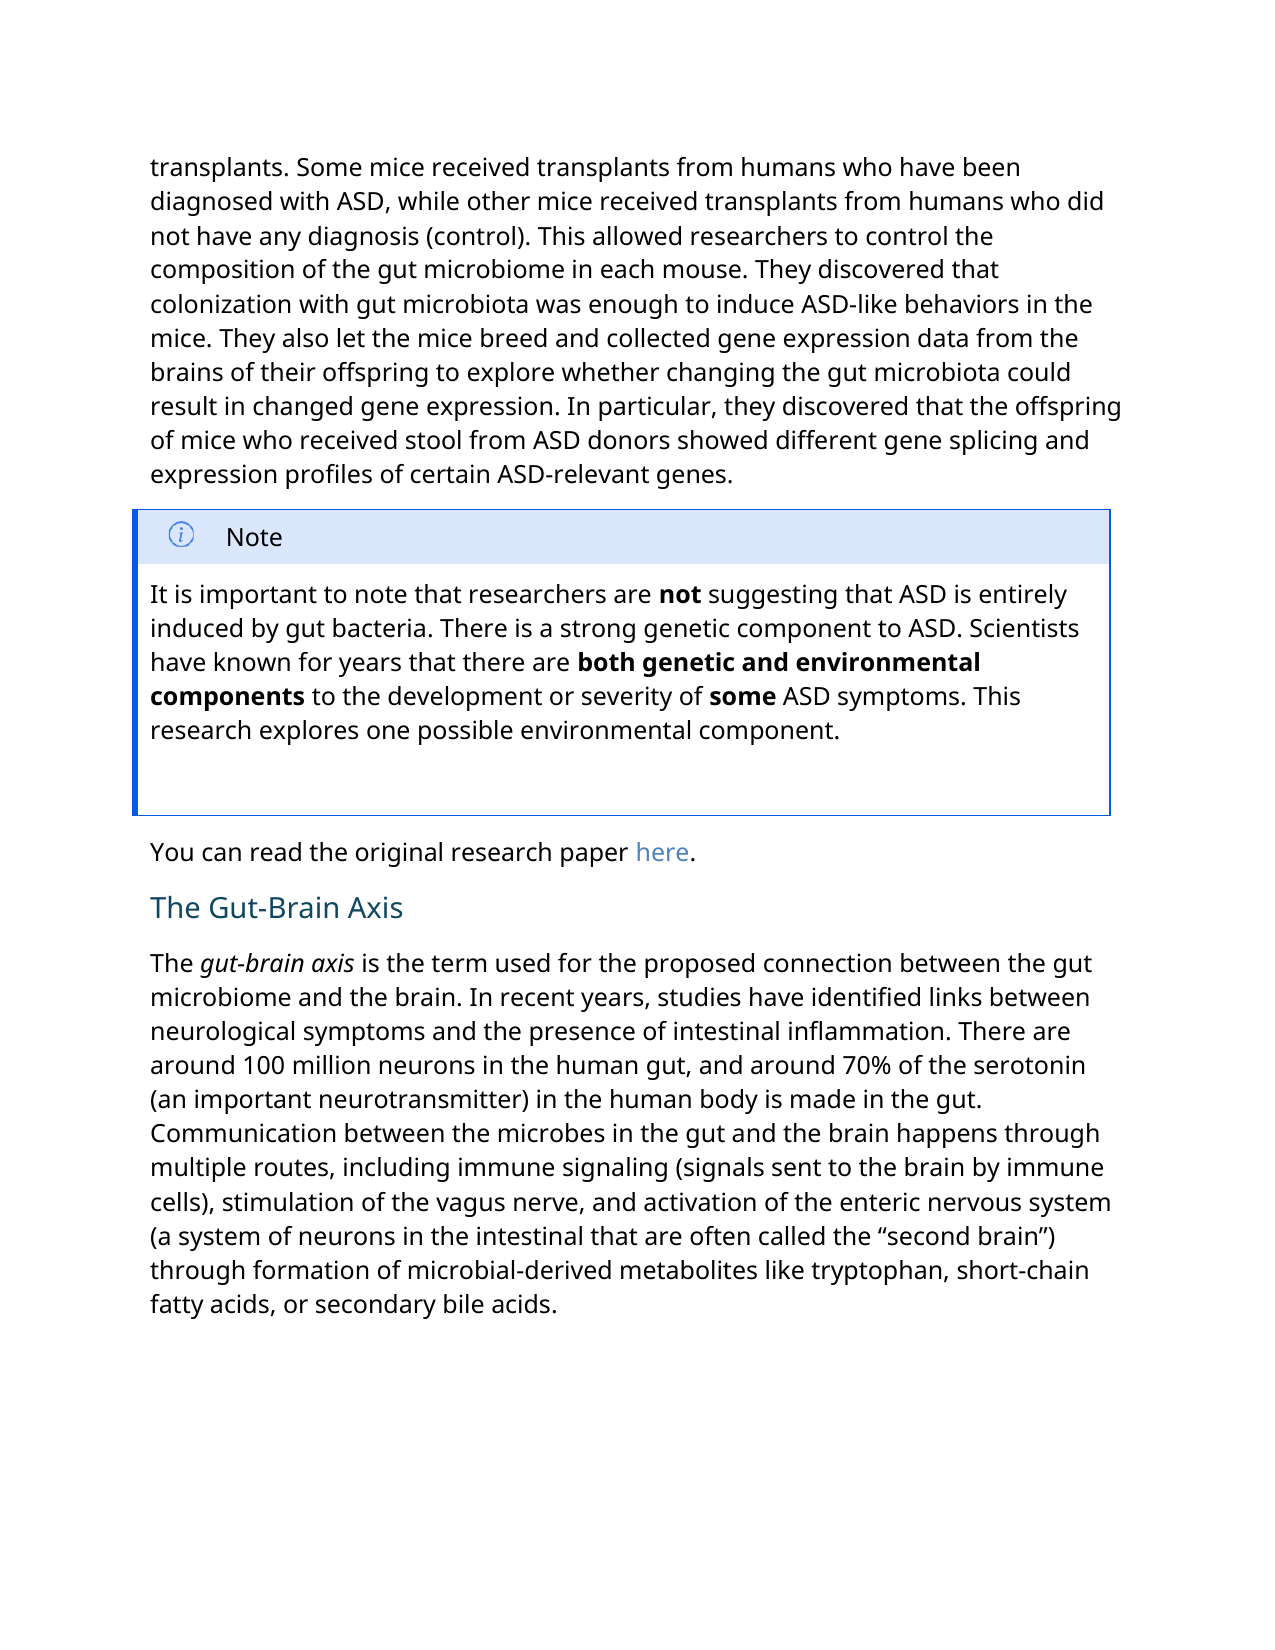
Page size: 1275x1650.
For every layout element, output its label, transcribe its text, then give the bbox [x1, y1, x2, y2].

picture [168, 521, 194, 547]
table_header Note [138, 510, 1109, 564]
table_cell It is important to note that researchers are not suggesting that ASD is entirely induced by gut bacteria. There is a strong genetic component to ASD. Scientists have known for years that there are both genetic and environmental components to the development or severity of some ASD symptoms. This research explores one possible environmental component. [138, 564, 1109, 815]
text You can read the original research paper here. [150, 834, 1125, 868]
subtitle The Gut-Brain Axis [150, 887, 1125, 927]
text The gut-brain axis is the term used for the proposed connection between the gut microbiome and the brain. In recent years, studies have identified links between neurological symptoms and the presence of intestinal inflammation. There are around 100 million neurons in the human gut, and around 70% of the serotonin (an important neurotransmitter) in the human body is made in the gut. Communication between the microbes in the gut and the brain happens through multiple routes, including immune signaling (signals sent to the brain by immune cells), stimulation of the vagus nerve, and activation of the enteric nervous system (a system of neurons in the intestinal that are often called the “second brain”) through formation of microbial-derived metabolites like tryptophan, short-chain fatty acids, or secondary bile acids. [150, 946, 1125, 1320]
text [150, 150, 1125, 491]
